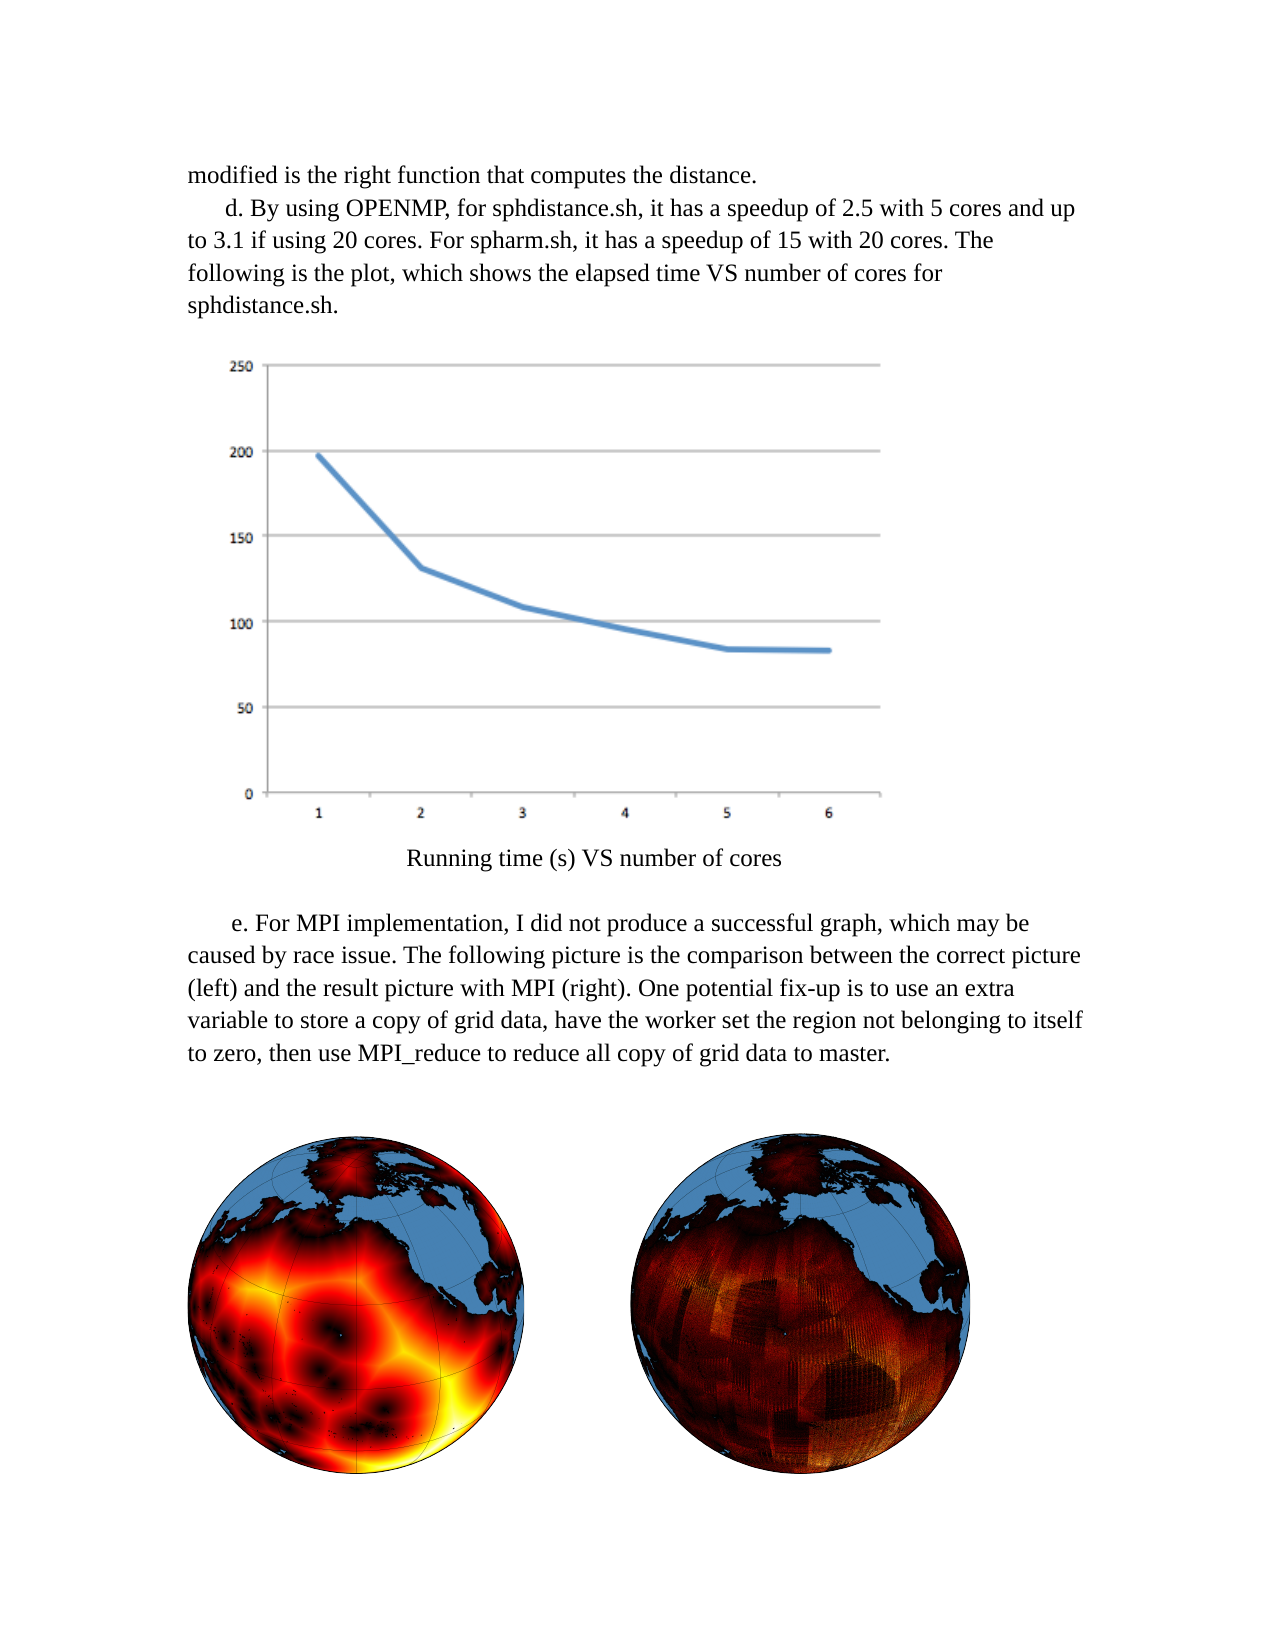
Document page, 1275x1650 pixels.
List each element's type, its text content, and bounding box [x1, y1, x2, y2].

picture [187, 1136, 525, 1474]
picture [630, 1133, 971, 1474]
text d. By using OPENMP, for sphdistance.sh, it has a speedup of 2.5 with 5 cores and up to 3.1 if using 20 cores. For spharm.sh, it has a speedup of 15 with 20 cores. The following is the plot, which shows the elapsed time VS number of cores for sphdistance.sh. [187, 191, 1087, 321]
list Running time (s) VS number of cores [225, 841, 1087, 874]
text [187, 159, 1087, 191]
text e. For MPI implementation, I did not produce a successful graph, which may be caused by race issue. The following picture is the comparison between the correct picture (left) and the result picture with MPI (right). One potential fix-up is to use an extra variable to store a copy of grid data, have the worker set the region not belonging to itself to zero, then use MPI_reduce to reduce all copy of grid data to master. [187, 906, 1087, 1069]
picture [225, 353, 901, 826]
